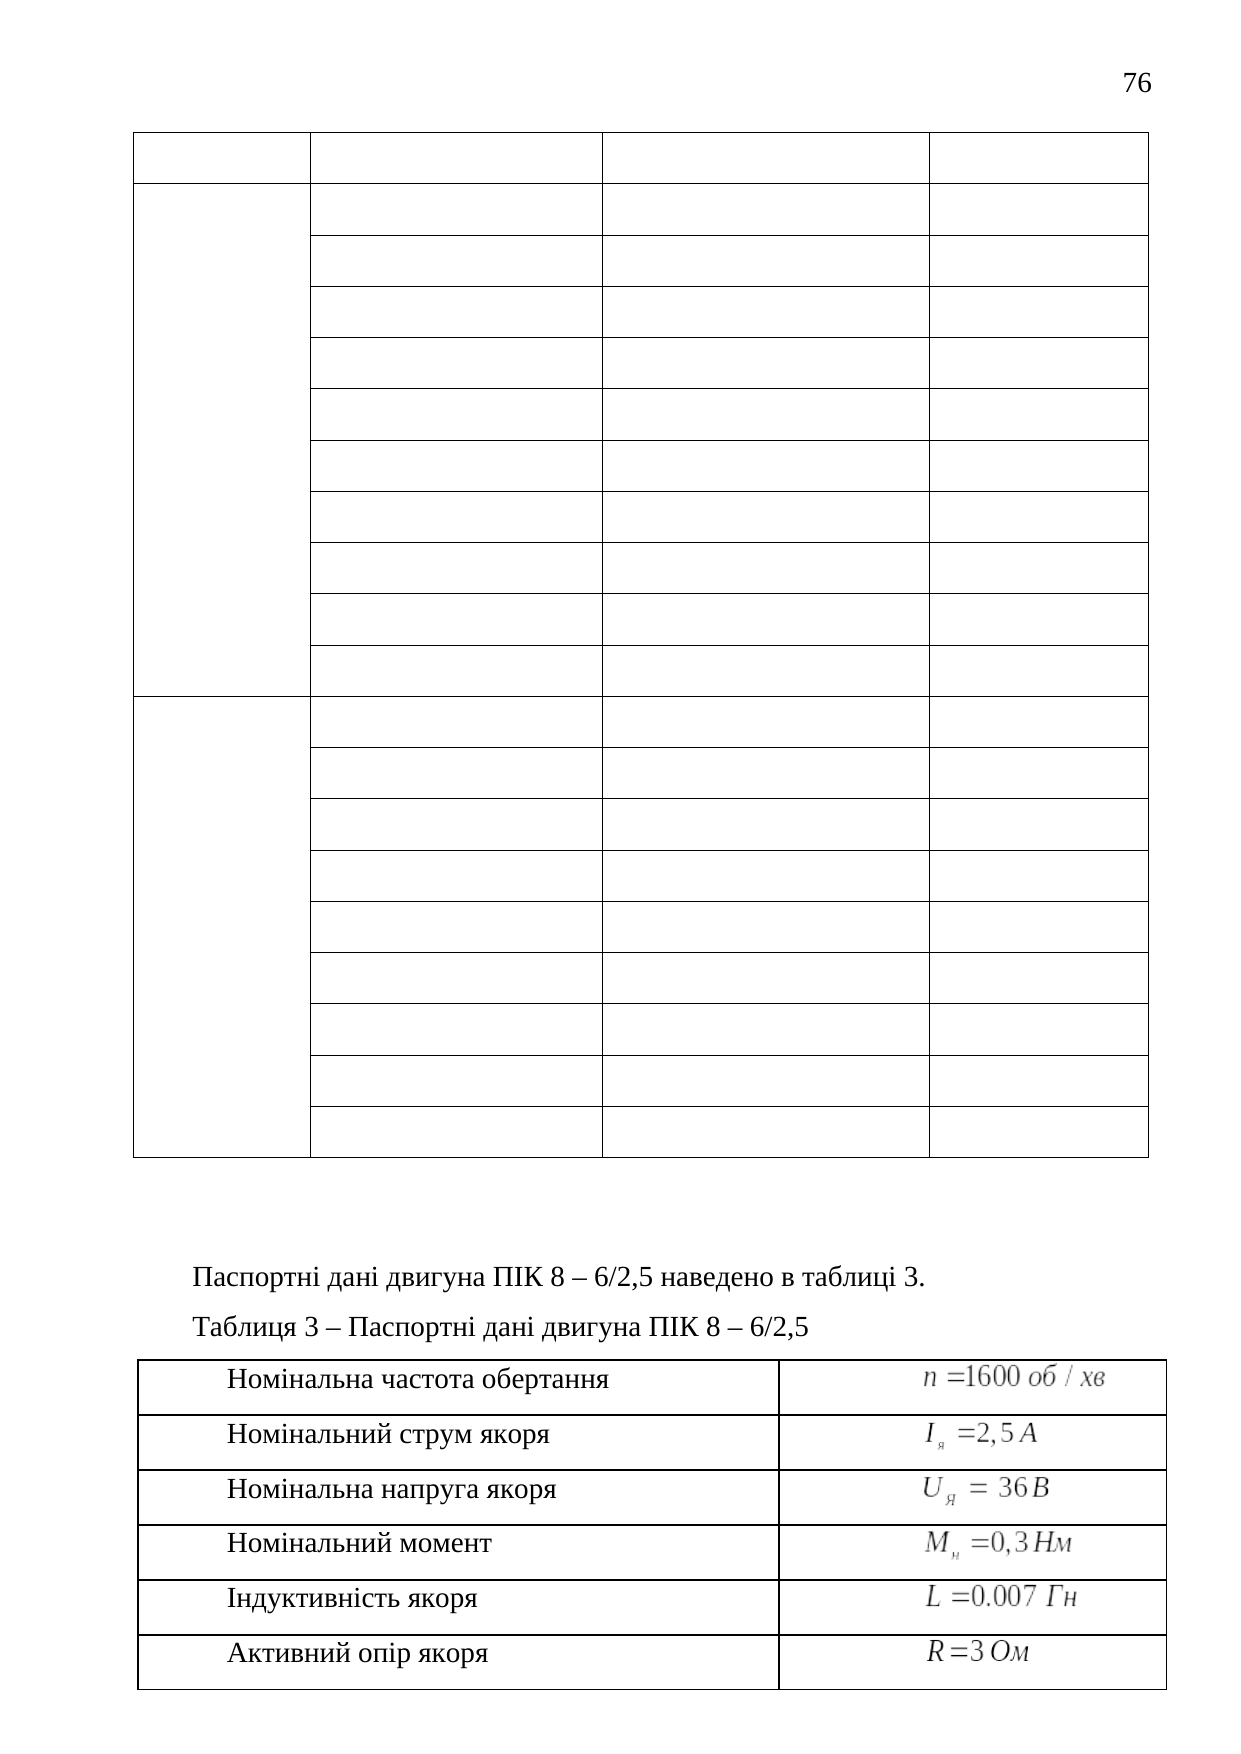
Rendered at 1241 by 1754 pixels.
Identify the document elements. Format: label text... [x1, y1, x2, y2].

table_cell [930, 594, 1148, 644]
table_cell [134, 184, 310, 696]
table_cell [603, 646, 929, 696]
table_cell [603, 594, 929, 644]
table_cell [311, 389, 602, 439]
table_cell [134, 697, 310, 1157]
table_cell [603, 441, 929, 491]
table_cell [603, 851, 929, 901]
table_header Номінальна частота обертання [139, 1361, 778, 1414]
table_cell [603, 697, 929, 747]
table_cell Індуктивність якоря [139, 1581, 778, 1634]
table_cell [311, 1107, 602, 1157]
table_cell [311, 748, 602, 798]
table_cell [603, 1107, 929, 1157]
table_cell [930, 236, 1148, 286]
table_cell [311, 287, 602, 337]
table_cell [311, 133, 602, 183]
table_cell [780, 1416, 1166, 1469]
table_cell [311, 492, 602, 542]
table_cell Номінальна напруга якоря [139, 1471, 778, 1524]
table_cell [780, 1526, 1166, 1579]
table_cell [930, 748, 1148, 798]
table_cell [930, 543, 1148, 593]
table_cell Номінальний струм якоря [139, 1416, 778, 1469]
table_cell [780, 1581, 1166, 1634]
table_cell [603, 902, 929, 952]
table_cell Номінальний момент [139, 1526, 778, 1579]
table_cell [311, 338, 602, 388]
table_cell [930, 184, 1148, 234]
table_cell [311, 799, 602, 849]
table_cell [311, 594, 602, 644]
table_cell [603, 748, 929, 798]
table_cell [311, 902, 602, 952]
table_cell [930, 1056, 1148, 1106]
table_cell [311, 236, 602, 286]
table_cell [930, 1107, 1148, 1157]
table_cell [930, 287, 1148, 337]
text Таблиця 3 – Паспортні дані двигуна ПІК 8 – 6/2,5 [133, 1309, 1152, 1343]
table_cell [930, 902, 1148, 952]
table_cell [930, 1004, 1148, 1054]
table_header [780, 1361, 1166, 1414]
table_cell [311, 441, 602, 491]
table_cell [311, 184, 602, 234]
table_cell [311, 543, 602, 593]
table_cell [603, 389, 929, 439]
table_cell [311, 646, 602, 696]
table_cell [930, 646, 1148, 696]
table_cell [930, 389, 1148, 439]
table_cell [603, 338, 929, 388]
table_cell [603, 492, 929, 542]
table_cell Активний опір якоря [139, 1636, 778, 1689]
table_cell [603, 953, 929, 1003]
table_cell [603, 287, 929, 337]
table_cell [603, 543, 929, 593]
table_cell [311, 697, 602, 747]
table_cell [930, 851, 1148, 901]
table_cell [311, 953, 602, 1003]
table_cell [780, 1471, 1166, 1524]
table_cell [930, 441, 1148, 491]
table_cell [603, 133, 929, 183]
table_cell [603, 1004, 929, 1054]
table_cell [930, 338, 1148, 388]
table_cell [930, 133, 1148, 183]
table_cell [930, 799, 1148, 849]
table_cell [311, 851, 602, 901]
table_cell [603, 236, 929, 286]
text Паспортні дані двигуна ПІК 8 – 6/2,5 наведено в таблиці 3. [133, 1259, 1152, 1292]
table_cell [930, 492, 1148, 542]
table_cell [603, 1056, 929, 1106]
table_cell [311, 1004, 602, 1054]
table_cell [603, 184, 929, 234]
table_cell [311, 1056, 602, 1106]
table_cell [930, 953, 1148, 1003]
table_cell [603, 799, 929, 849]
table_cell [930, 697, 1148, 747]
table_cell [780, 1636, 1166, 1689]
